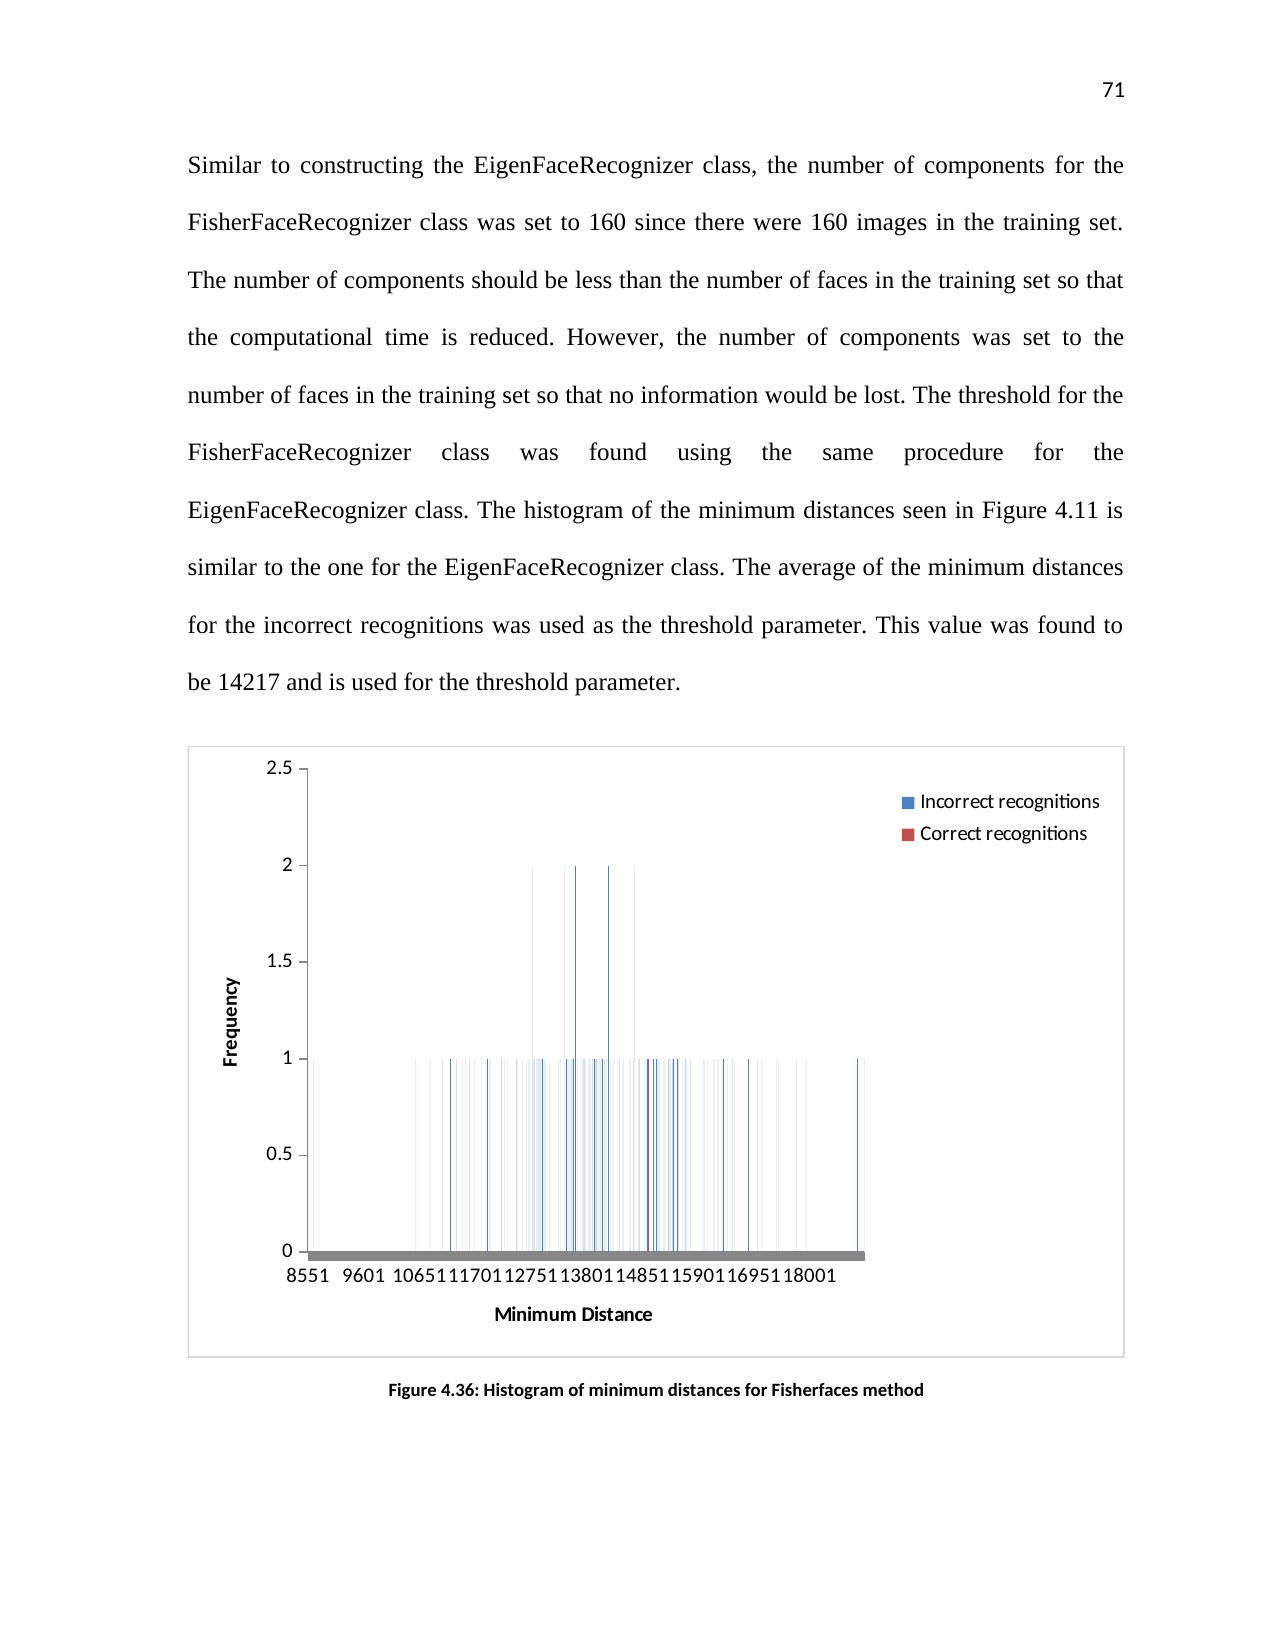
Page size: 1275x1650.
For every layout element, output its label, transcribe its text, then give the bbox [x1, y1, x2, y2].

text Similar to constructing the EigenFaceRecognizer class, the number of components for the FisherFaceRecognizer class was set to 160 since there were 160 images in the training set. The number of components should be less than the number of faces in the training set so that the computational time is reduced. However, the number of components was set to the number of faces in the training set so that no information would be lost. The threshold for the FisherFaceRecognizer class was found using the same procedure for the EigenFaceRecognizer class. The histogram of the minimum distances seen in Figure 4.11 is similar to the one for the EigenFaceRecognizer class. The average of the minimum distances for the incorrect recognitions was used as the threshold parameter. This value was found to be 14217 and is used for the threshold parameter. [187, 150, 1125, 696]
